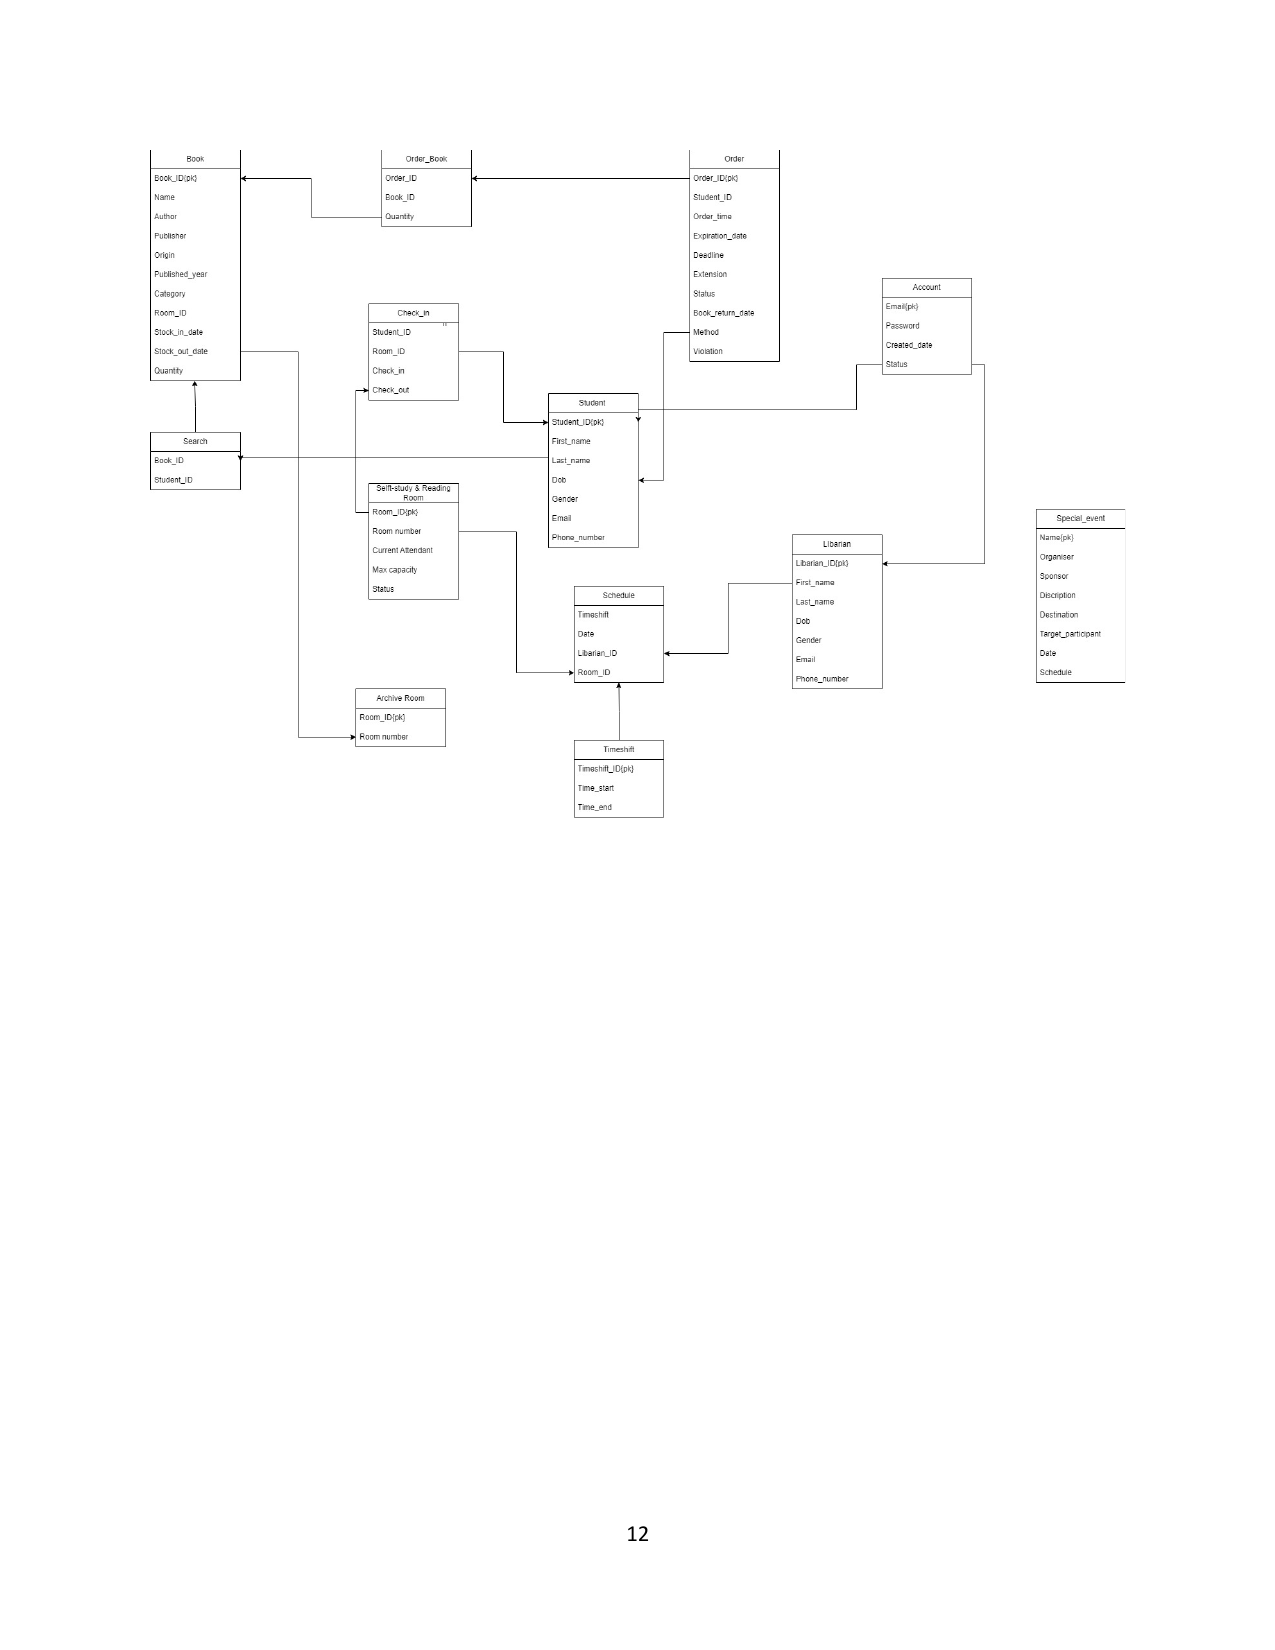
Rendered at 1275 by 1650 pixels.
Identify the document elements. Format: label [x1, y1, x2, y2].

picture [150, 150, 1125, 818]
